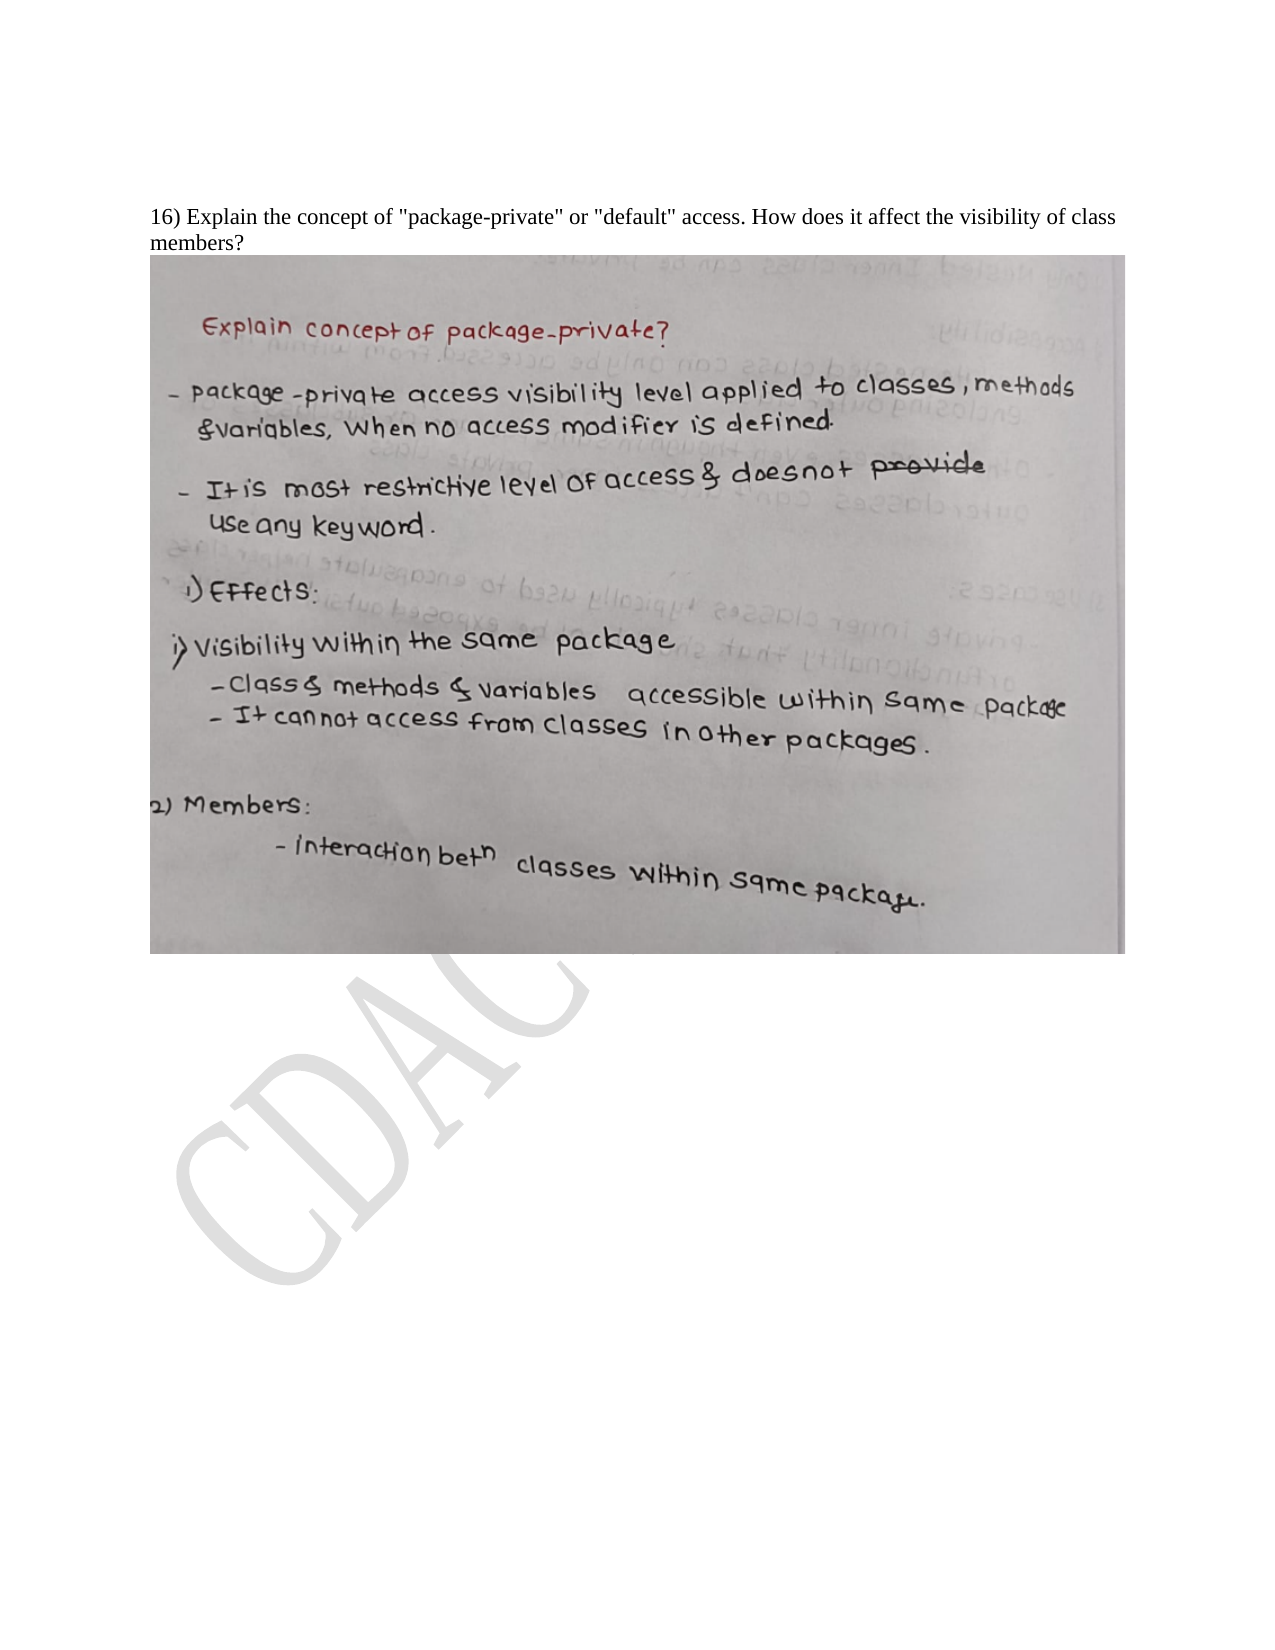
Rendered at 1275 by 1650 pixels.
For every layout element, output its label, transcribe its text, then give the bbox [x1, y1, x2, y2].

picture [150, 255, 1125, 954]
text 16) Explain the concept of "package-private" or "default" access. How does it affect the visibility of class members? [150, 203, 1125, 255]
